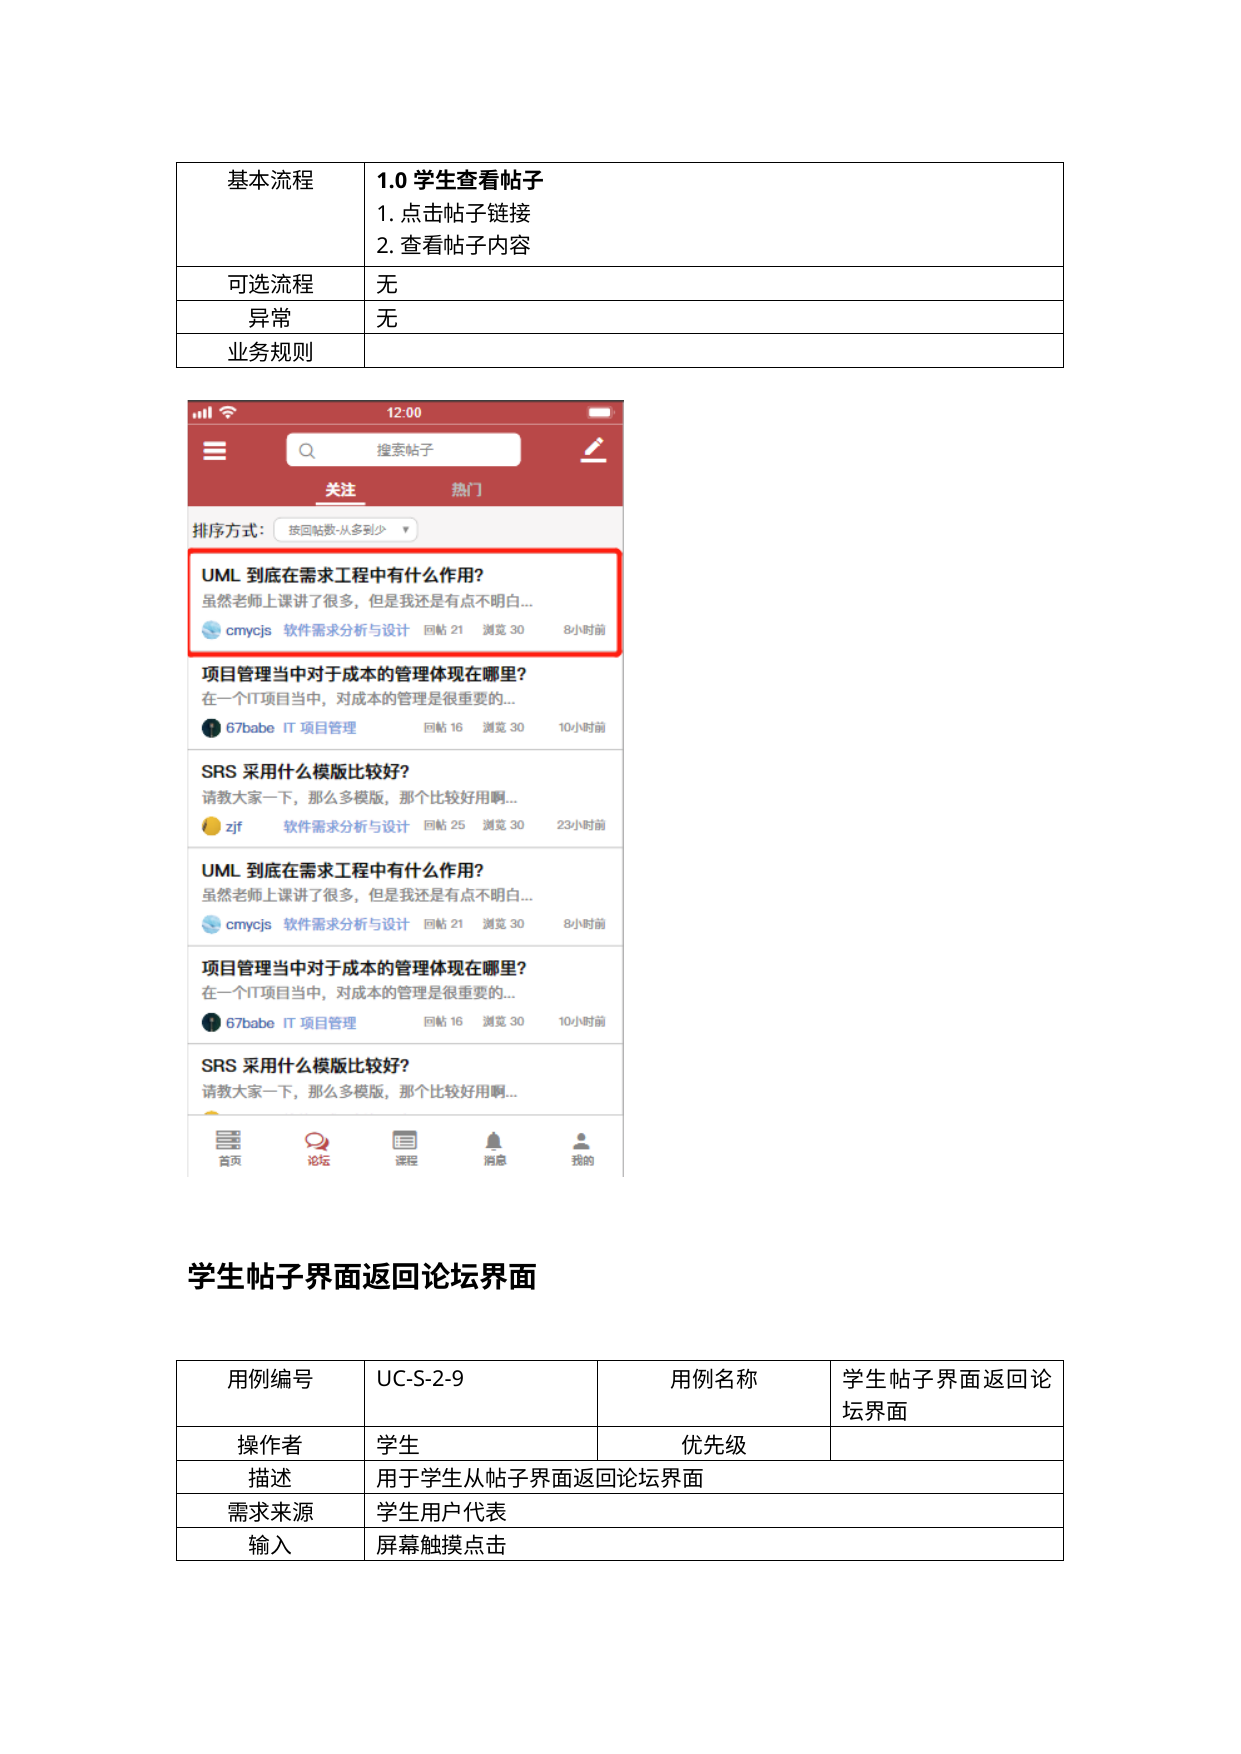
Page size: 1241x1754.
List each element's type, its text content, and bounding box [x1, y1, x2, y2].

table_cell 需求来源 [177, 1494, 364, 1527]
table_cell [365, 334, 1063, 367]
table_cell 基本流程 [177, 163, 364, 266]
table_cell 操作者 [177, 1427, 364, 1460]
table_cell 无 [365, 267, 1063, 299]
picture [187, 400, 624, 1177]
table_cell 学生 [365, 1427, 597, 1460]
table_cell 优先级 [598, 1427, 830, 1460]
table_cell 用于学生从帖子界面返回论坛界面 [365, 1461, 1063, 1493]
table_cell 输入 [177, 1528, 364, 1560]
table_header 用例名称 [598, 1361, 830, 1426]
table_cell 1.0 学生查看帖子 1. 点击帖子链接 2. 查看帖子内容 [365, 163, 1063, 266]
table_cell 业务规则 [177, 334, 364, 367]
table_cell 异常 [177, 301, 364, 333]
table_header 学生帖子界面返回论坛界面 [831, 1361, 1063, 1426]
table_header 用例编号 [177, 1361, 364, 1426]
table_cell 可选流程 [177, 267, 364, 299]
table_header UC-S-2-9 [365, 1361, 597, 1426]
table_cell 描述 [177, 1461, 364, 1493]
table_cell 屏幕触摸点击 [365, 1528, 1063, 1560]
table_cell 学生用户代表 [365, 1494, 1063, 1527]
subtitle 学生帖子界面返回论坛界面 [187, 1242, 1053, 1307]
table_cell 无 [365, 301, 1063, 333]
table_cell [831, 1427, 1063, 1460]
